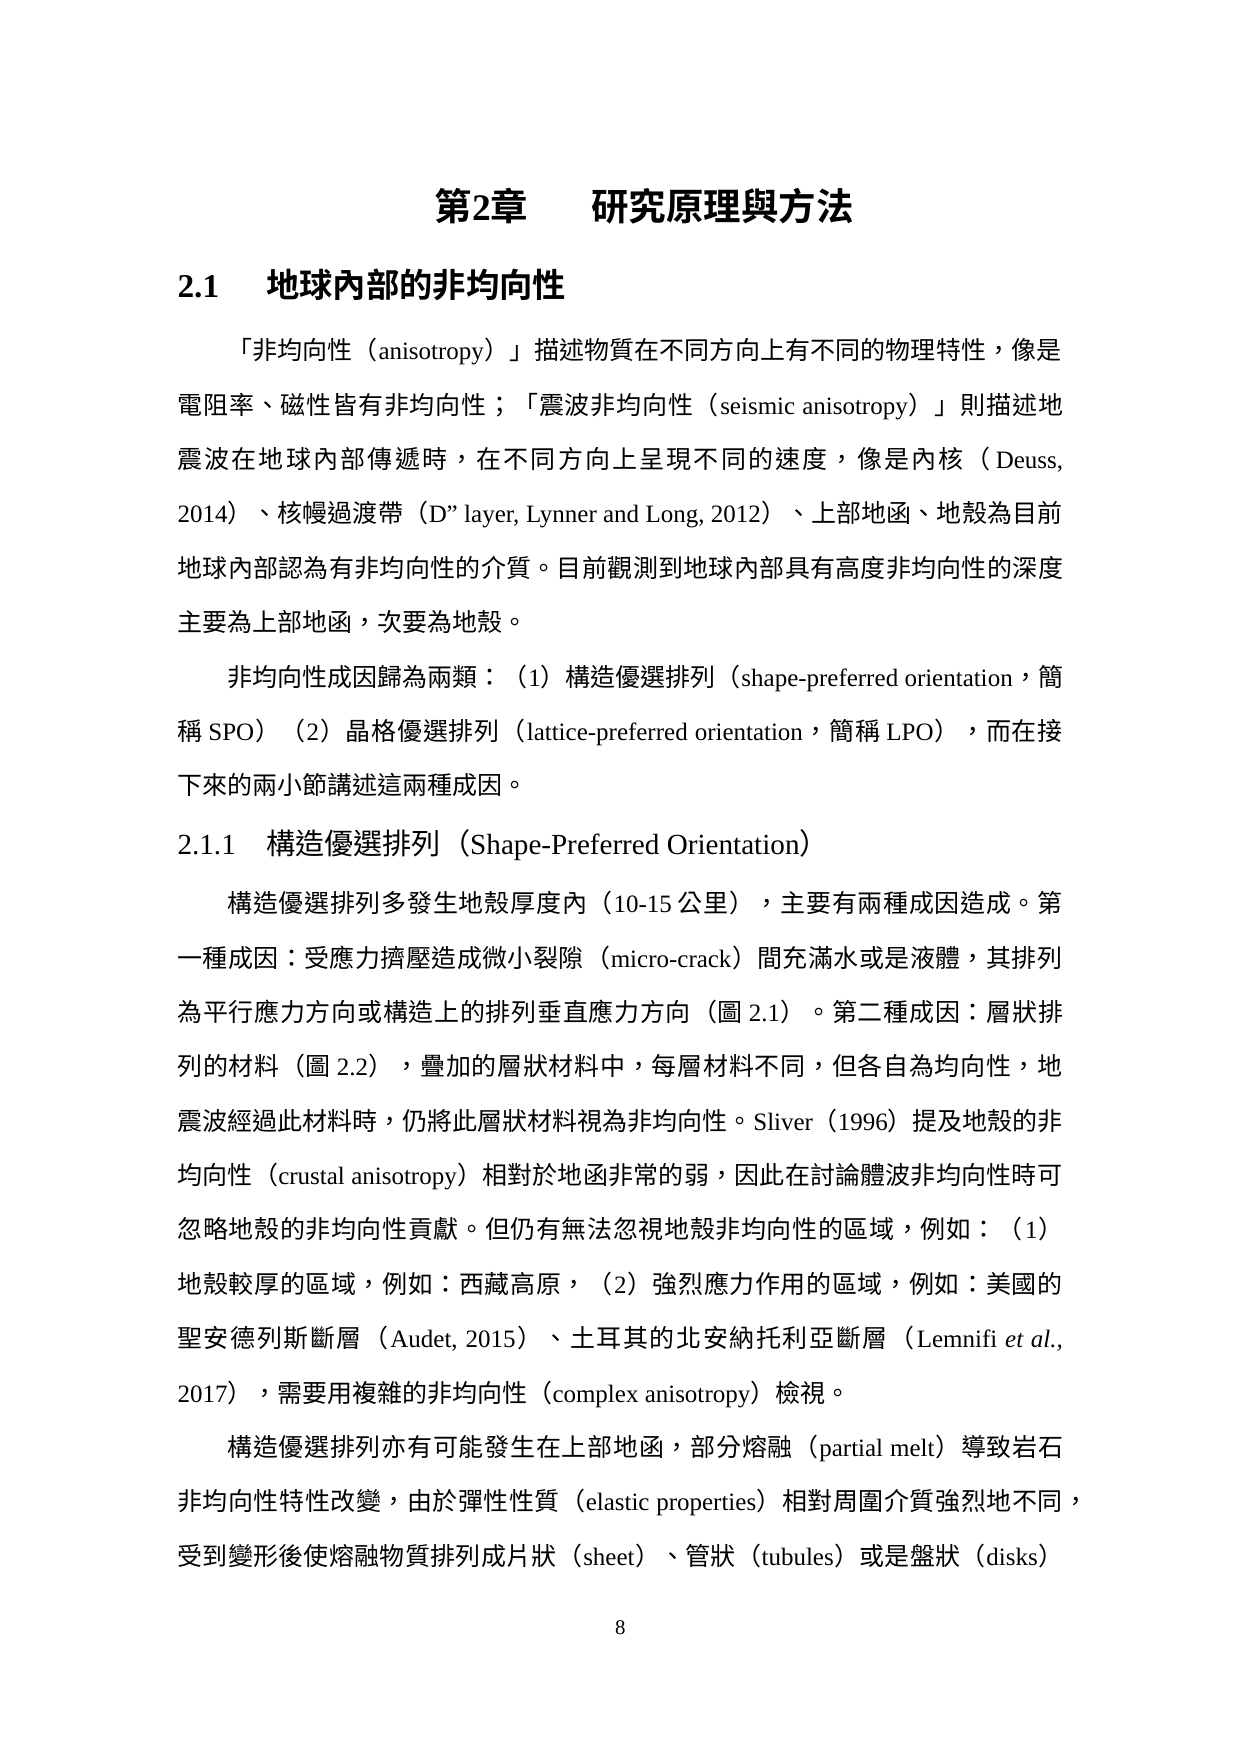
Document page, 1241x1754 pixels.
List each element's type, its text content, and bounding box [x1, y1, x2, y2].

subtitle 構造優選排列（Shape-Preferred Orientation） [177, 820, 1063, 862]
subtitle 地球內部的非均向性 [177, 258, 1063, 307]
text 構造優選排列多發生地殼厚度內（10-15公里），主要有兩種成因造成。第一種成因：受應力擠壓造成微小裂隙（micro-crack）間充滿水或是液體，其排列為平行應力方向或構造上的排列垂直應力方向（圖2.1）。第二種成因：層狀排列的材料（圖2.2），疊加的層狀材料中，每層材料不同，但各自為均向性，地震波經過此材料時，仍將此層狀材料視為非均向性。Sliver（1996）提及地殼的非均向性（crustal anisotropy）相對於地函非常的弱，因此在討論體波非均向性時可忽略地殼的非均向性貢獻。但仍有無法忽視地殼非均向性的區域，例如：（1）地殼較厚的區域，例如：西藏高原，（2）強烈應力作用的區域，例如：美國的聖安德列斯斷層（Audet, 2015）、土耳其的北安納托利亞斷層（Lemnifi et al., 2017），需要用複雜的非均向性（complex anisotropy）檢視。 [177, 884, 1063, 1409]
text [177, 1427, 1063, 1572]
text 「非均向性（anisotropy）」描述物質在不同方向上有不同的物理特性，像是電阻率、磁性皆有非均向性；「震波非均向性（seismic anisotropy）」則描述地震波在地球內部傳遞時，在不同方向上呈現不同的速度，像是內核（Deuss, 2014）、核幔過渡帶（D” layer, Lynner and Long, 2012）、上部地函、地殼為目前地球內部認為有非均向性的介質。目前觀測到地球內部具有高度非均向性的深度主要為上部地函，次要為地殼。 [177, 331, 1063, 639]
subtitle 研究原理與方法 [224, 177, 1063, 231]
text 非均向性成因歸為兩類：（1）構造優選排列（shape-preferred orientation，簡稱SPO）（2）晶格優選排列（lattice-preferred orientation，簡稱LPO），而在接下來的兩小節講述這兩種成因。 [177, 657, 1063, 802]
